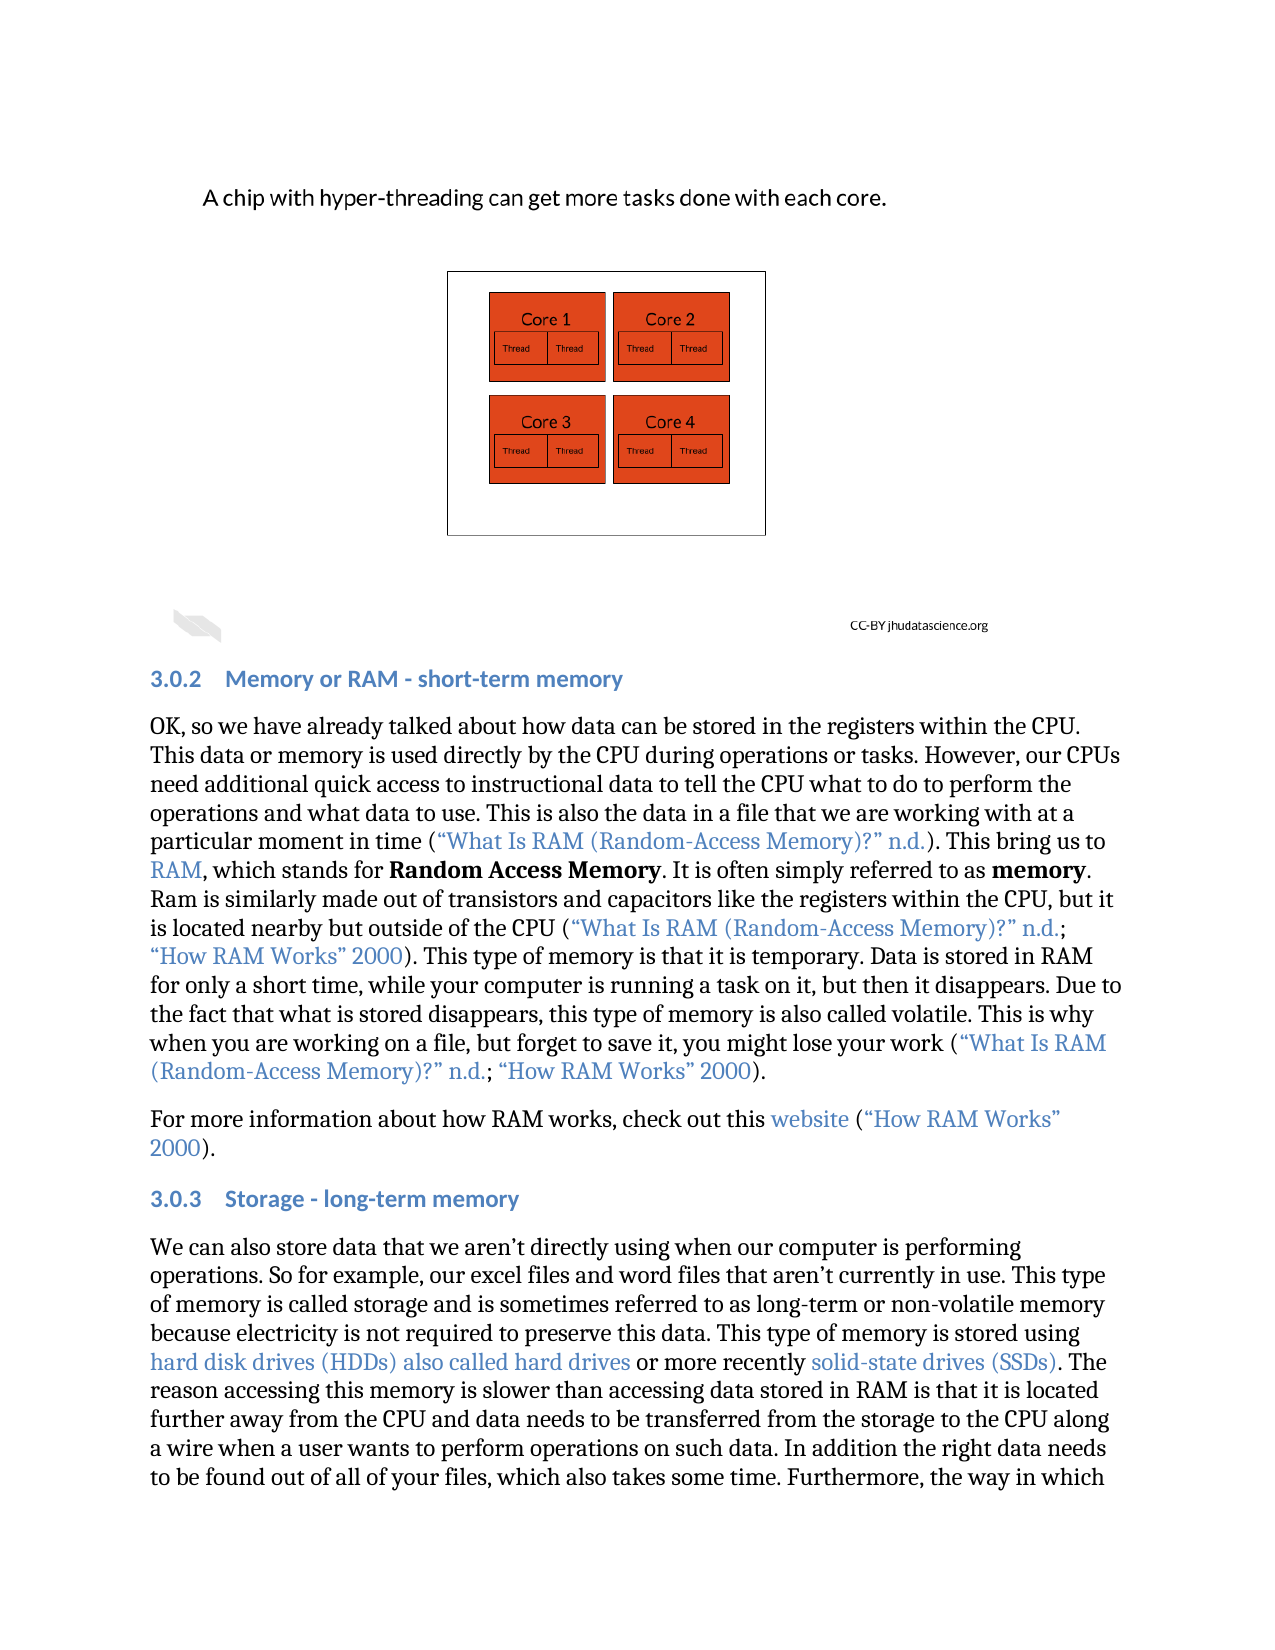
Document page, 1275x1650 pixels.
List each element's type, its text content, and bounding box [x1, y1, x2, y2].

text For more information about how RAM works, check out this website (“How RAM Works” 2000). [150, 1105, 1125, 1162]
subtitle 3.0.3 Storage - long-term memory [150, 1183, 1125, 1214]
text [150, 1232, 1125, 1491]
picture [168, 150, 1044, 643]
text OK, so we have already talked about how data can be stored in the registers within the CPU. This data or memory is used directly by the CPU during operations or tasks. However, our CPUs need additional quick access to instructional data to tell the CPU what to do to perform the operations and what data to use. This is also the data in a file that we are working with at a particular moment in time (“What Is RAM (Random-Access Memory)?” n.d.). This bring us to RAM, which stands for Random Access Memory. It is often simply referred to as memory. Ram is similarly made out of transistors and capacitors like the registers within the CPU, but it is located nearby but outside of the CPU (“What Is RAM (Random-Access Memory)?” n.d.; “How RAM Works” 2000). This type of memory is that it is temporary. Data is stored in RAM for only a short time, while your computer is running a task on it, but then it disappears. Due to the fact that what is stored disappears, this type of memory is also called volatile. This is why when you are working on a file, but forget to save it, you might lose your work (“What Is RAM (Random-Access Memory)?” n.d.; “How RAM Works” 2000). [150, 712, 1125, 1086]
subtitle 3.0.2 Memory or RAM - short-term memory [150, 663, 1125, 693]
